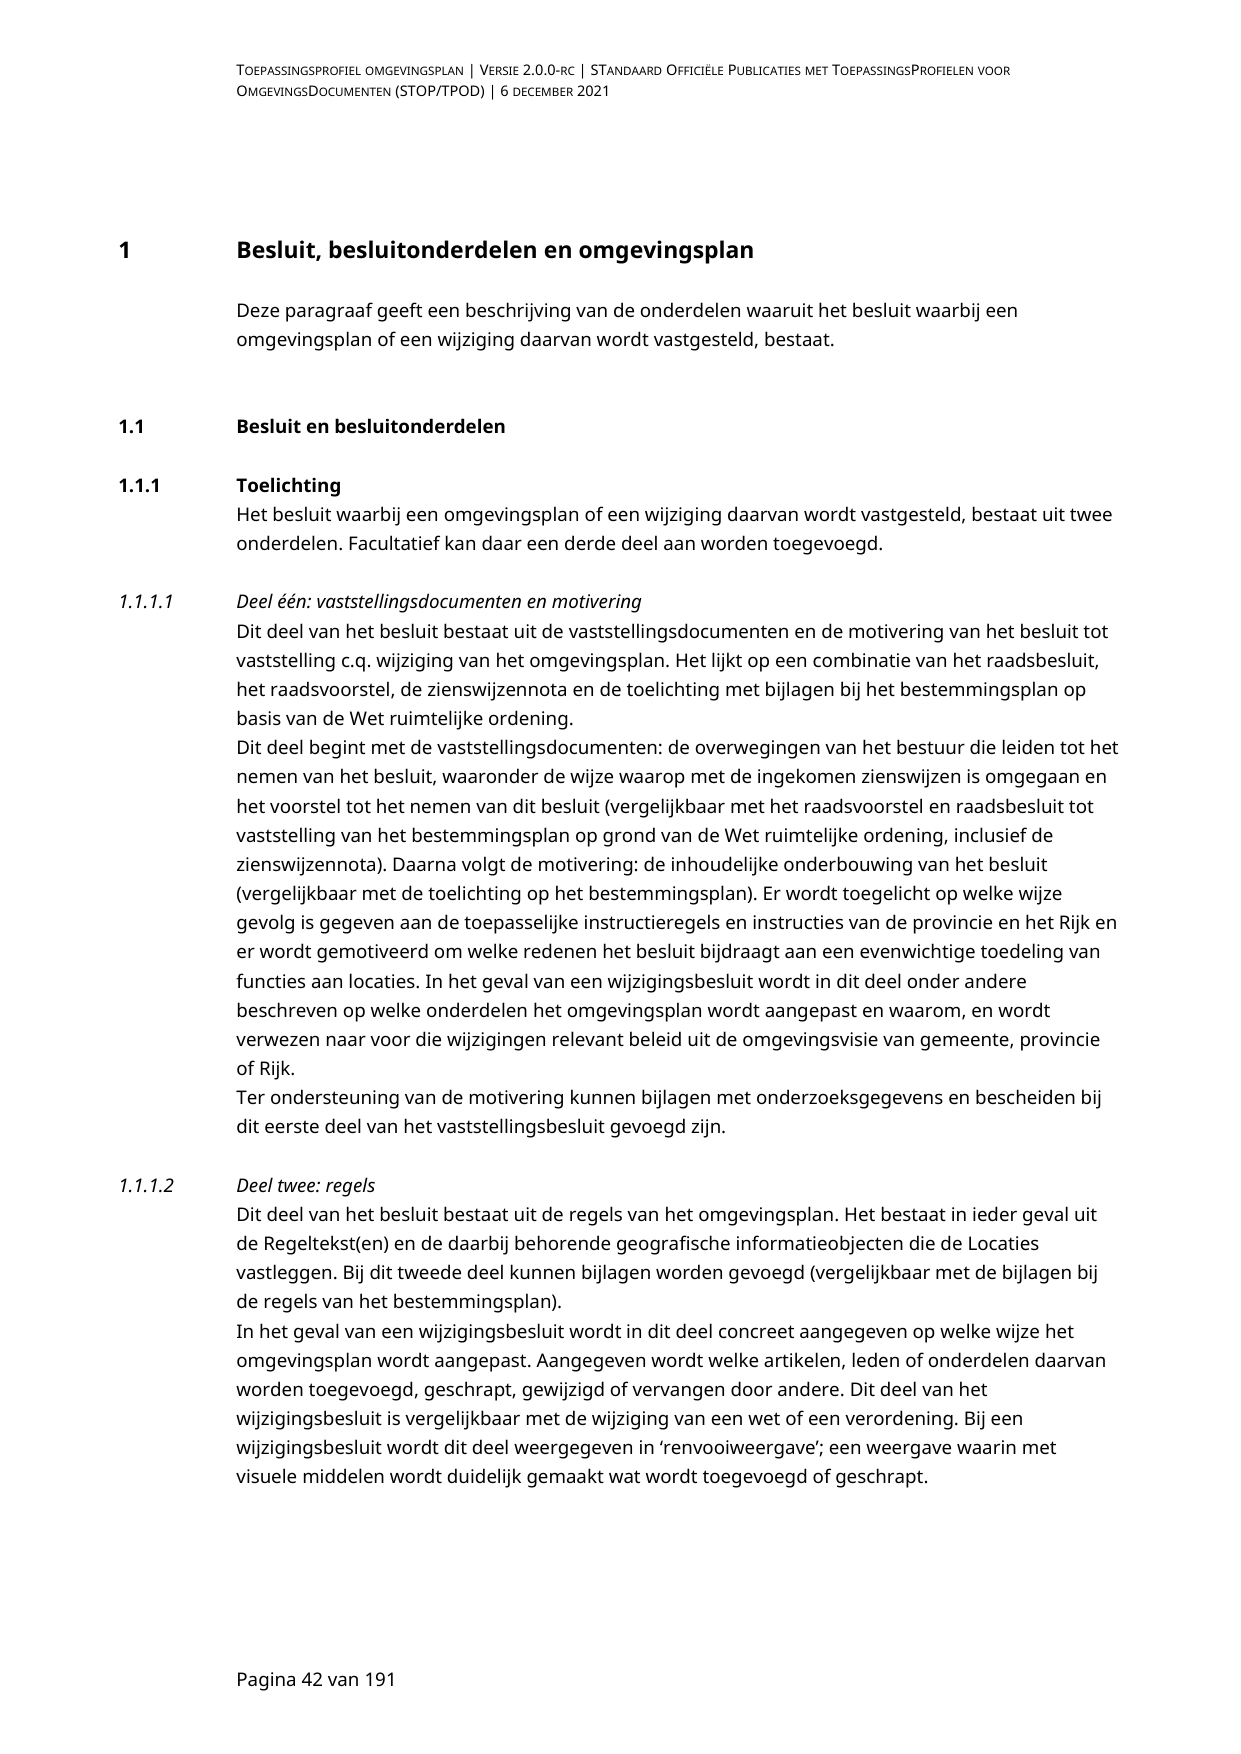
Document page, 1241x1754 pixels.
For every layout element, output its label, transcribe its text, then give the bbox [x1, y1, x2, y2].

text Deze paragraaf geeft een beschrijving van de onderdelen waaruit het besluit waarbij een omgevingsplan of een wijziging daarvan wordt vastgesteld, bestaat. [236, 294, 1122, 352]
text Ter ondersteuning van de motivering kunnen bijlagen met onderzoeksgegevens en bescheiden bij dit eerste deel van het vaststellingsbesluit gevoegd zijn. [236, 1081, 1122, 1140]
subtitle Besluit en besluitonderdelen [118, 411, 1122, 440]
text In het geval van een wijzigingsbesluit wordt in dit deel concreet aangegeven op welke wijze het omgevingsplan wordt aangepast. Aangegeven wordt welke artikelen, leden of onderdelen daarvan worden toegevoegd, geschrapt, gewijzigd of vervangen door andere. Dit deel van het wijzigingsbesluit is vergelijkbaar met de wijziging van een wet of een verordening. Bij een wijzigingsbesluit wordt dit deel weergegeven in ‘renvooiweergave’; een weergave waarin met visuele middelen wordt duidelijk gemaakt wat wordt toegevoegd of geschrapt. [236, 1315, 1122, 1490]
subtitle Besluit, besluitonderdelen en omgevingsplan [118, 236, 1122, 265]
text Dit deel begint met de vaststellingsdocumenten: de overwegingen van het bestuur die leiden tot het nemen van het besluit, waaronder de wijze waarop met de ingekomen zienswijzen is omgegaan en het voorstel tot het nemen van dit besluit (vergelijkbaar met het raadsvoorstel en raadsbesluit tot vaststelling van het bestemmingsplan op grond van de Wet ruimtelijke ordening, inclusief de zienswijzennota). Daarna volgt de motivering: de inhoudelijke onderbouwing van het besluit (vergelijkbaar met de toelichting op het bestemmingsplan). Er wordt toegelicht op welke wijze gevolg is gegeven aan de toepasselijke instructieregels en instructies van de provincie en het Rijk en er wordt gemotiveerd om welke redenen het besluit bijdraagt aan een evenwichtige toedeling van functies aan locaties. In het geval van een wijzigingsbesluit wordt in dit deel onder andere beschreven op welke onderdelen het omgevingsplan wordt aangepast en waarom, en wordt verwezen naar voor die wijzigingen relevant beleid uit de omgevingsvisie van gemeente, provincie of Rijk. [236, 731, 1122, 1081]
subtitle Toelichting [118, 469, 1122, 498]
text Dit deel van het besluit bestaat uit de vaststellingsdocumenten en de motivering van het besluit tot vaststelling c.q. wijziging van het omgevingsplan. Het lijkt op een combinatie van het raadsbesluit, het raadsvoorstel, de zienswijzennota en de toelichting met bijlagen bij het bestemmingsplan op basis van de Wet ruimtelijke ordening. [236, 615, 1122, 731]
subtitle Deel twee: regels [118, 1169, 1122, 1198]
subtitle Deel één: vaststellingsdocumenten en motivering [118, 586, 1122, 615]
text Dit deel van het besluit bestaat uit de regels van het omgevingsplan. Het bestaat in ieder geval uit de Regeltekst(en) en de daarbij behorende geografische informatieobjecten die de Locaties vastleggen. Bij dit tweede deel kunnen bijlagen worden gevoegd (vergelijkbaar met de bijlagen bij de regels van het bestemmingsplan). [236, 1198, 1122, 1315]
text Het besluit waarbij een omgevingsplan of een wijziging daarvan wordt vastgesteld, bestaat uit twee onderdelen. Facultatief kan daar een derde deel aan worden toegevoegd. [236, 498, 1122, 556]
